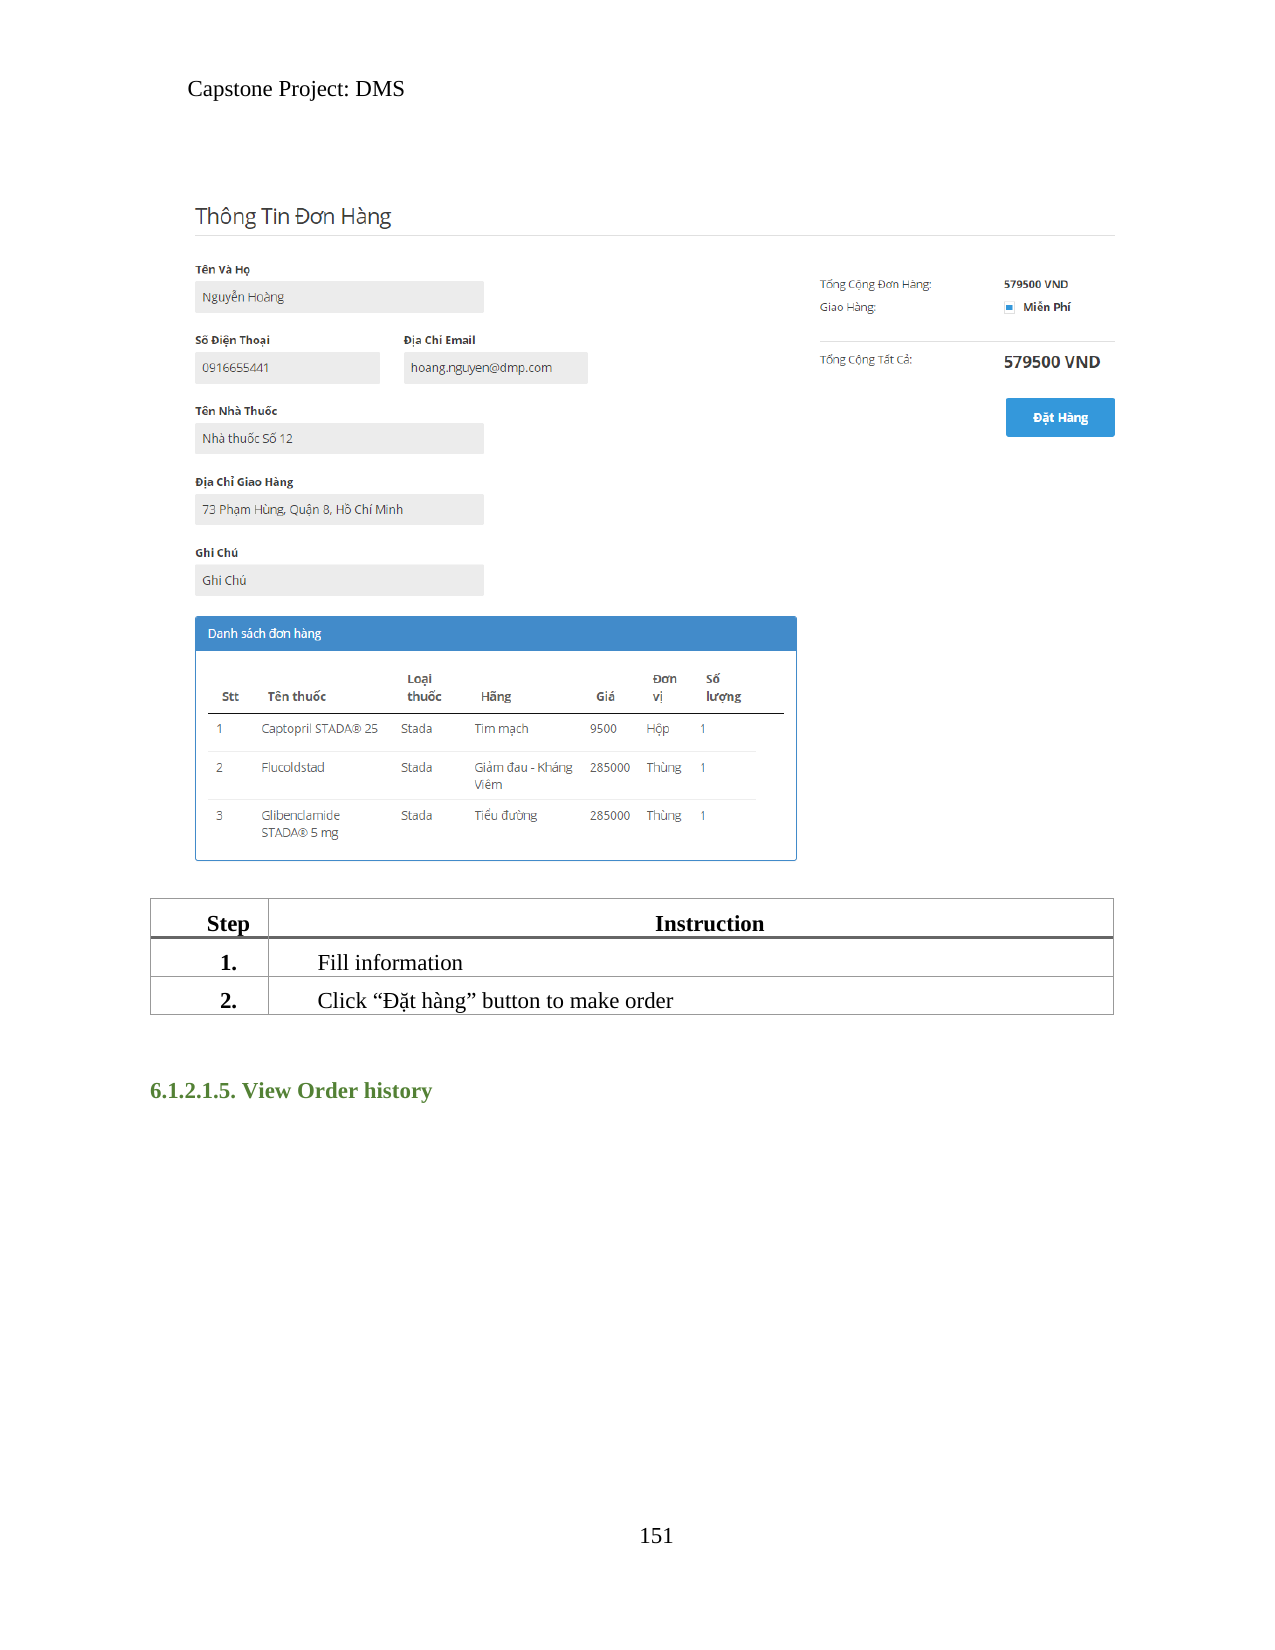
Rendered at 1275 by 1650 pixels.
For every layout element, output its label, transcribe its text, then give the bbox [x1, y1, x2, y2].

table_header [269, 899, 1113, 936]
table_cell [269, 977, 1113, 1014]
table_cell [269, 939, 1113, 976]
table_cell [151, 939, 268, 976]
picture [187, 150, 1129, 883]
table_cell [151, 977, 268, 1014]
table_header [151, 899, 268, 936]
subtitle View Order history [150, 1077, 1125, 1104]
